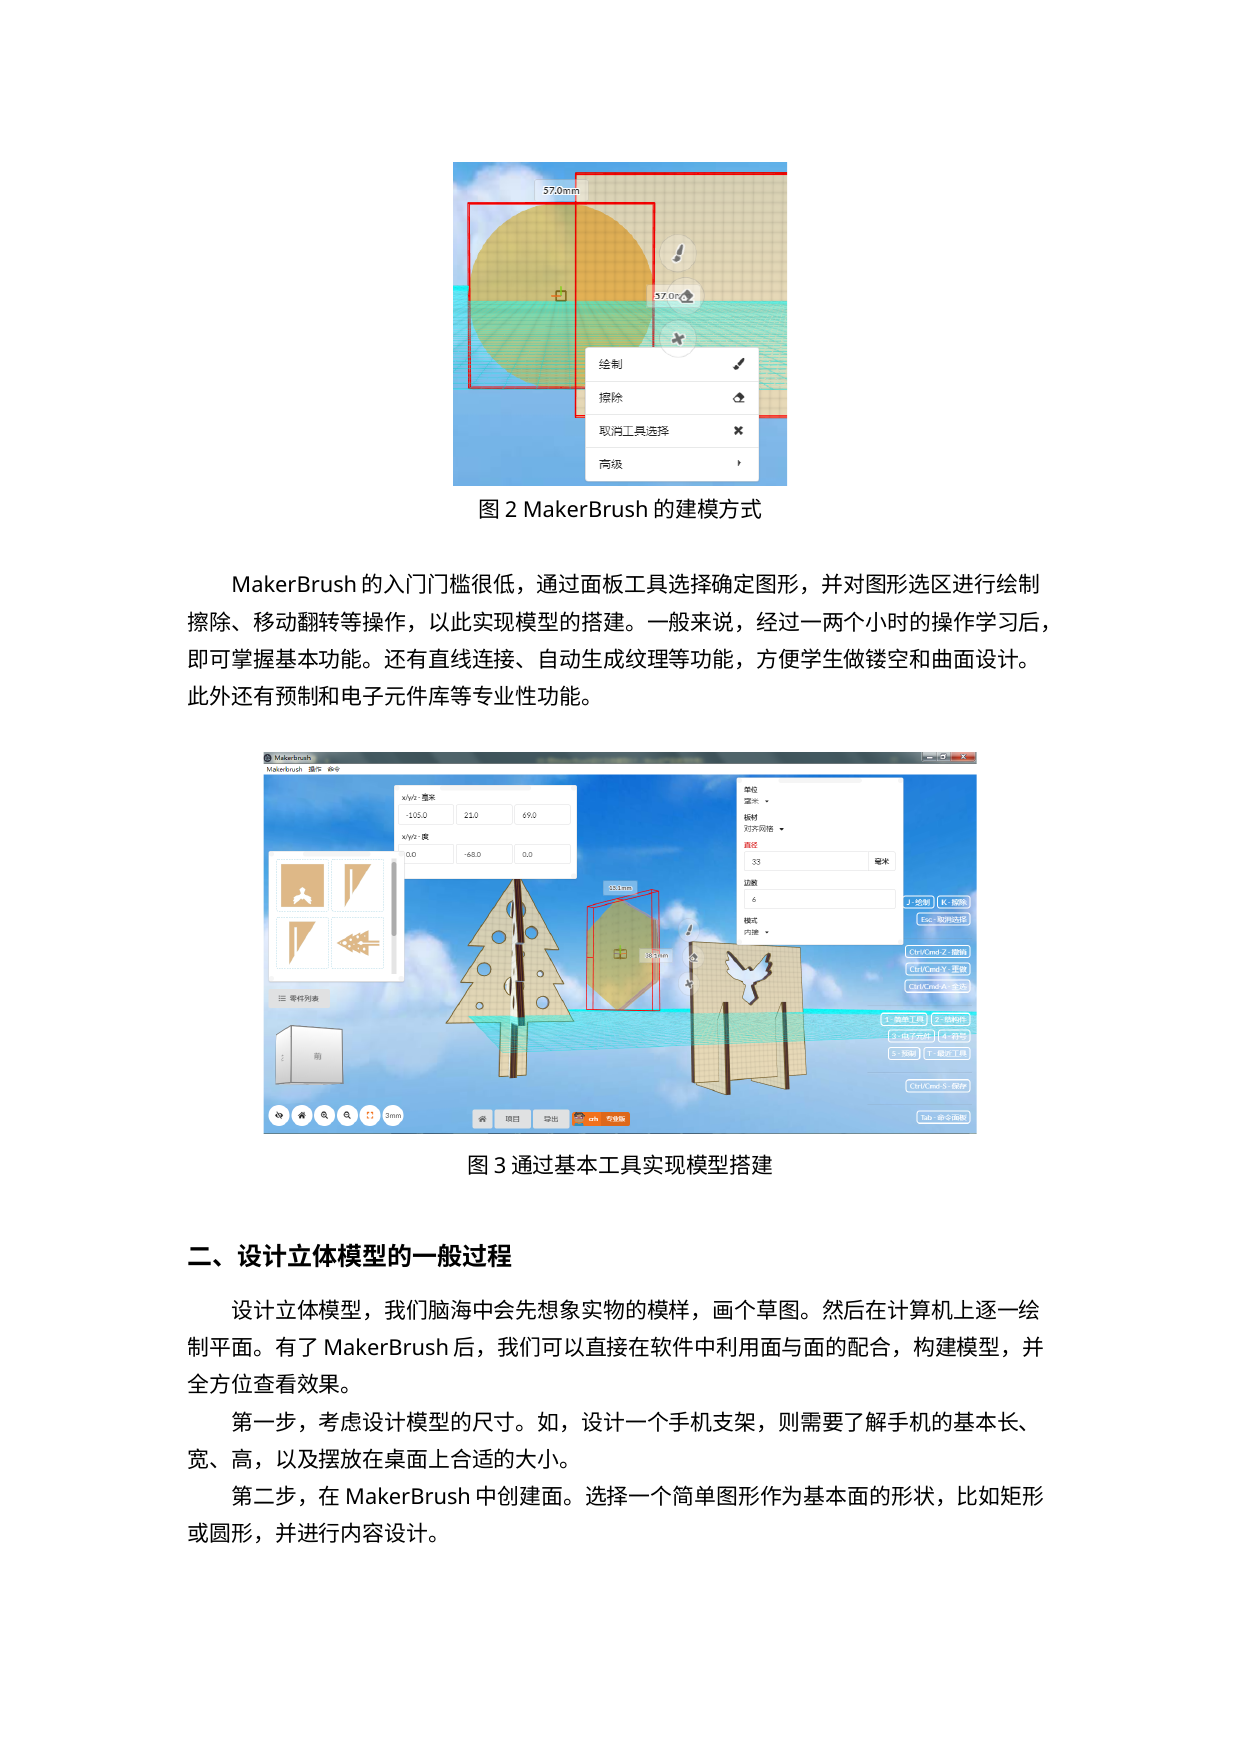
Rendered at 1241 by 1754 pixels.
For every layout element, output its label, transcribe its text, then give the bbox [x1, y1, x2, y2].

text 二、设计立体模型的一般过程 [187, 1222, 1053, 1287]
text 设计立体模型，我们脑海中会先想象实物的模样，画个草图。然后在计算机上逐一绘制平面。有了MakerBrush后，我们可以直接在软件中利用面与面的配合，构建模型，并全方位查看效果。 [187, 1292, 1053, 1399]
picture [453, 162, 788, 486]
picture [263, 752, 977, 1134]
text 第二步，在MakerBrush中创建面。选择一个简单图形作为基本面的形状，比如矩形或圆形，并进行内容设计。 [187, 1479, 1053, 1548]
text 图 3 通过基本工具实现模型搭建 [187, 1148, 1053, 1180]
text MakerBrush的入门门槛很低，通过面板工具选择确定图形，并对图形选区进行绘制擦除、移动翻转等操作，以此实现模型的搭建。一般来说，经过一两个小时的操作学习后，即可掌握基本功能。还有直线连接、自动生成纹理等功能，方便学生做镂空和曲面设计。此外还有预制和电子元件库等专业性功能。 [187, 567, 1053, 711]
text 第一步，考虑设计模型的尺寸。如，设计一个手机支架，则需要了解手机的基本长、宽、高，以及摆放在桌面上合适的大小。 [187, 1404, 1053, 1474]
text 图 2 MakerBrush的建模方式 [187, 492, 1053, 524]
